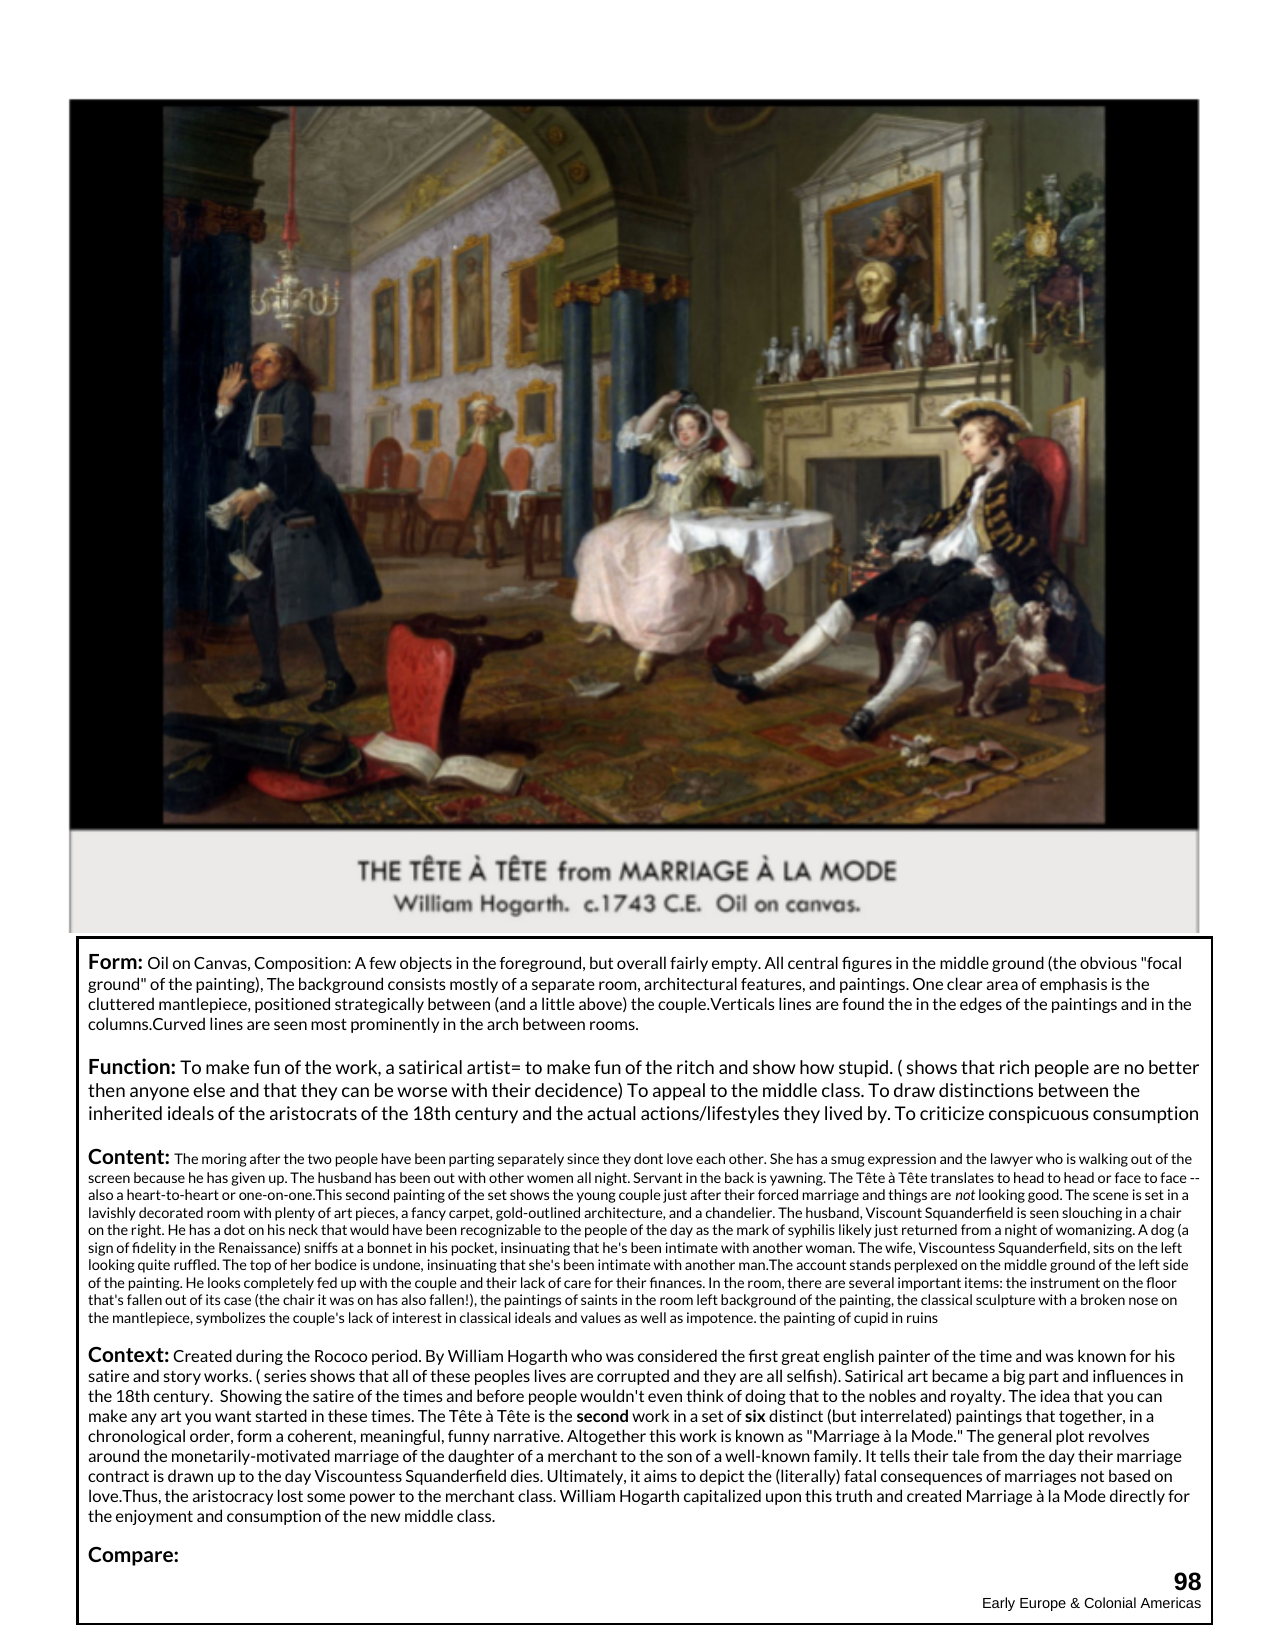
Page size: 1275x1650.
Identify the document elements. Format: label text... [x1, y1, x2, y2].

picture [0, 30, 1271, 933]
table_header Form: Oil on Canvas, Composition: A few objects in the foreground, but overall fairly empty. All central figures in the middle ground (the obvious "focal ground" of the painting), The background consists mostly of a separate room, architectural features, and paintings. One clear area of emphasis is the cluttered mantlepiece, positioned strategically between (and a little above) the couple.Verticals lines are found the in the edges of the paintings and in the columns.Curved lines are seen most prominently in the arch between rooms. Function: To make fun of the work, a satirical artist= to make fun of the ritch and show how stupid. ( shows that rich people are no better then anyone else and that they can be worse with their decidence) To appeal to the middle class. To draw distinctions between the inherited ideals of the aristocrats of the 18th century and the actual actions/lifestyles they lived by. To criticize conspicuous consumption Content: The moring after the two people have been parting separately since they dont love each other. She has a smug expression and the lawyer who is walking out of the screen because he has given up. The husband has been out with other women all night. Servant in the back is yawning. The Tête à Tête translates to head to head or face to face -- also a heart-to-heart or one-on-one.This second painting of the set shows the young couple just after their forced marriage and things are not looking good. The scene is set in a lavishly decorated room with plenty of art pieces, a fancy carpet, gold-outlined architecture, and a chandelier. The husband, Viscount Squanderfield is seen slouching in a chair on the right. He has a dot on his neck that would have been recognizable to the people of the day as the mark of syphilis likely just returned from a night of womanizing. A dog (a sign of fidelity in the Renaissance) sniffs at a bonnet in his pocket, insinuating that he's been intimate with another woman. The wife, Viscountess Squanderfield, sits on the left looking quite ruffled. The top of her bodice is undone, insinuating that she's been intimate with another man.The account stands perplexed on the middle ground of the left side of the painting. He looks completely fed up with the couple and their lack of care for their finances. In the room, there are several important items: the instrument on the floor that's fallen out of its case (the chair it was on has also fallen!), the paintings of saints in the room left background of the painting, the classical sculpture with a broken nose on the mantlepiece, symbolizes the couple's lack of interest in classical ideals and values as well as impotence. the painting of cupid in ruins Context: Created during the Rococo period. By William Hogarth who was considered the first great english painter of the time and was known for his satire and story works. ( series shows that all of these peoples lives are corrupted and they are all selfish). Satirical art became a big part and influences in the 18th century. Showing the satire of the times and before people wouldn't even think of doing that to the nobles and royalty. The idea that you can make any art you want started in these times. The Tête à Tête is the second work in a set of six distinct (but interrelated) paintings that together, in a chronological order, form a coherent, meaningful, funny narrative. Altogether this work is known as "Marriage à la Mode." The general plot revolves around the monetarily-motivated marriage of the daughter of a merchant to the son of a well-known family. It tells their tale from the day their marriage contract is drawn up to the day Viscountess Squanderfield dies. Ultimately, it aims to depict the (literally) fatal consequences of marriages not based on love.Thus, the aristocracy lost some power to the merchant class. William Hogarth capitalized upon this truth and created Marriage à la Mode directly for the enjoyment and consumption of the new middle class. Compare: 98 Early Europe & Colonial Americas [79, 939, 1211, 1622]
